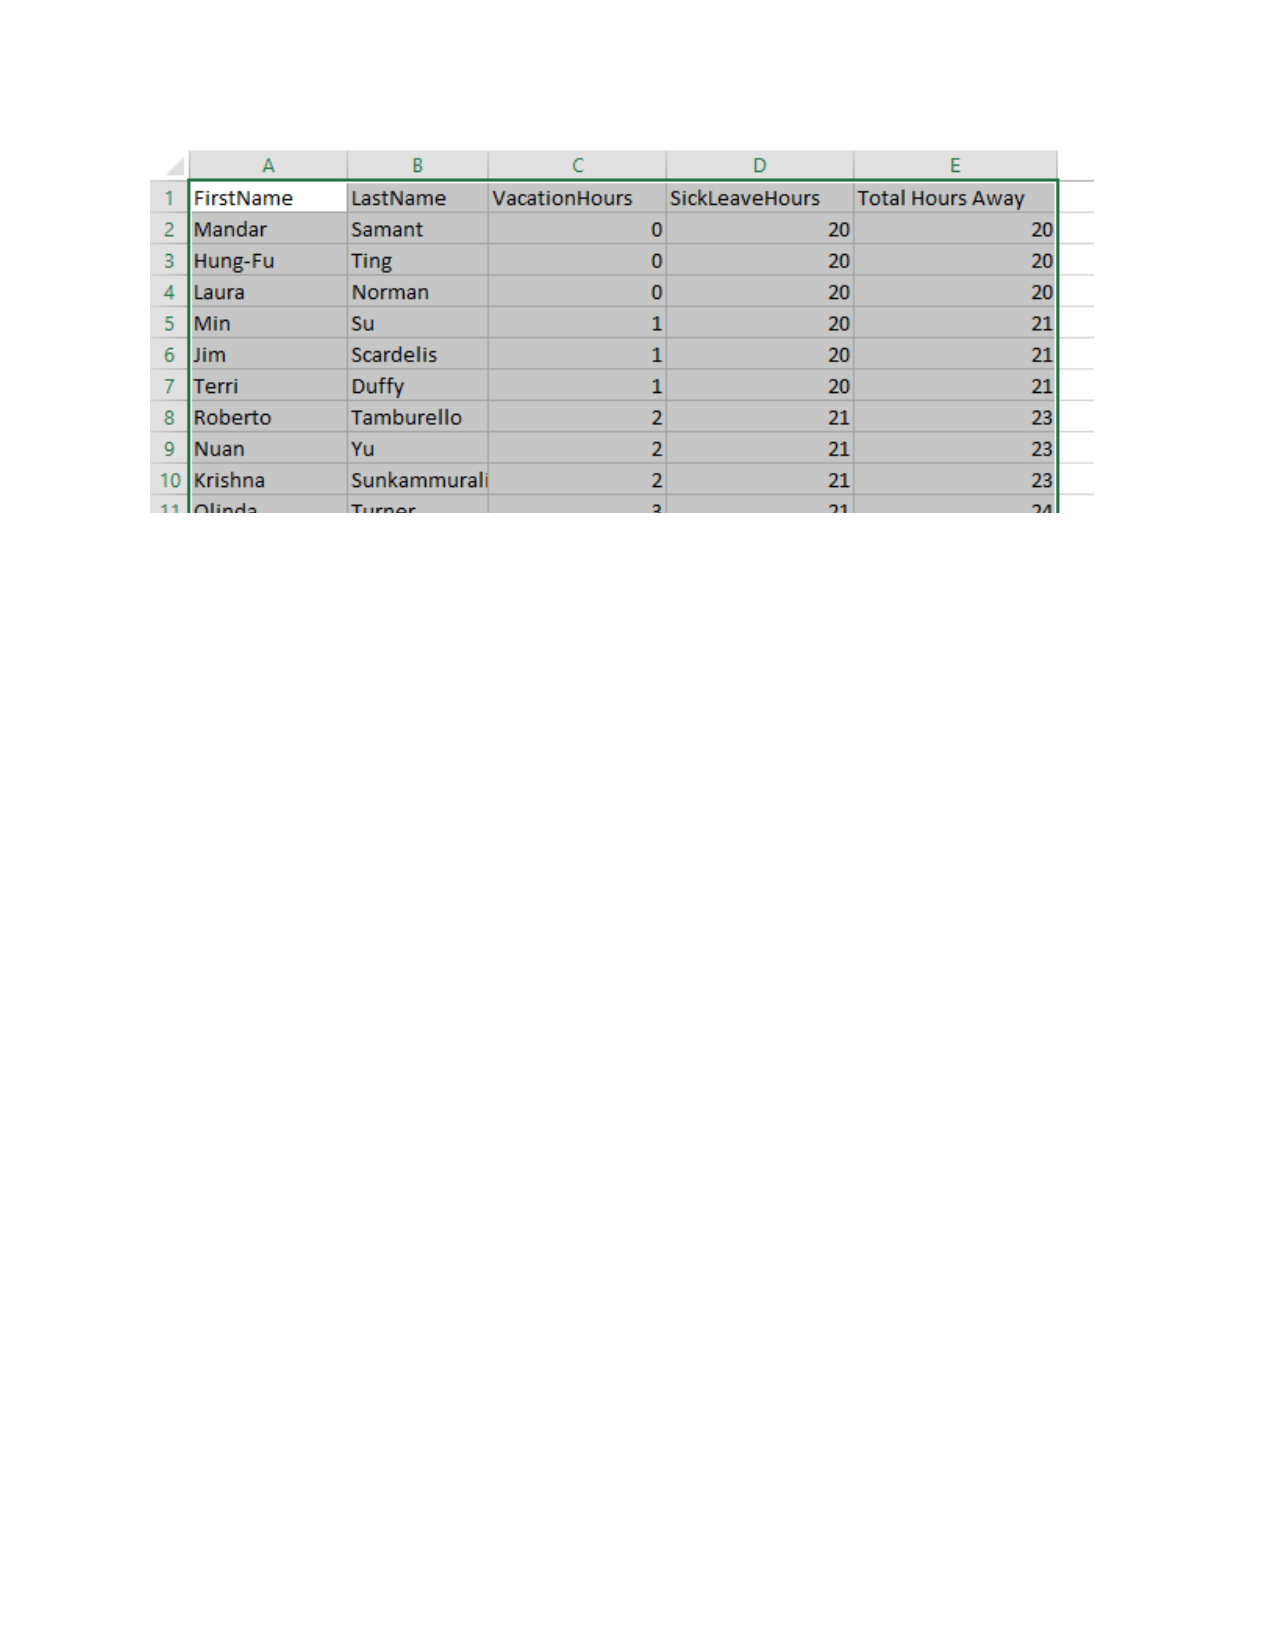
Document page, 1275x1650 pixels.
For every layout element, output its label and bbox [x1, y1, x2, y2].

picture [150, 150, 1094, 513]
